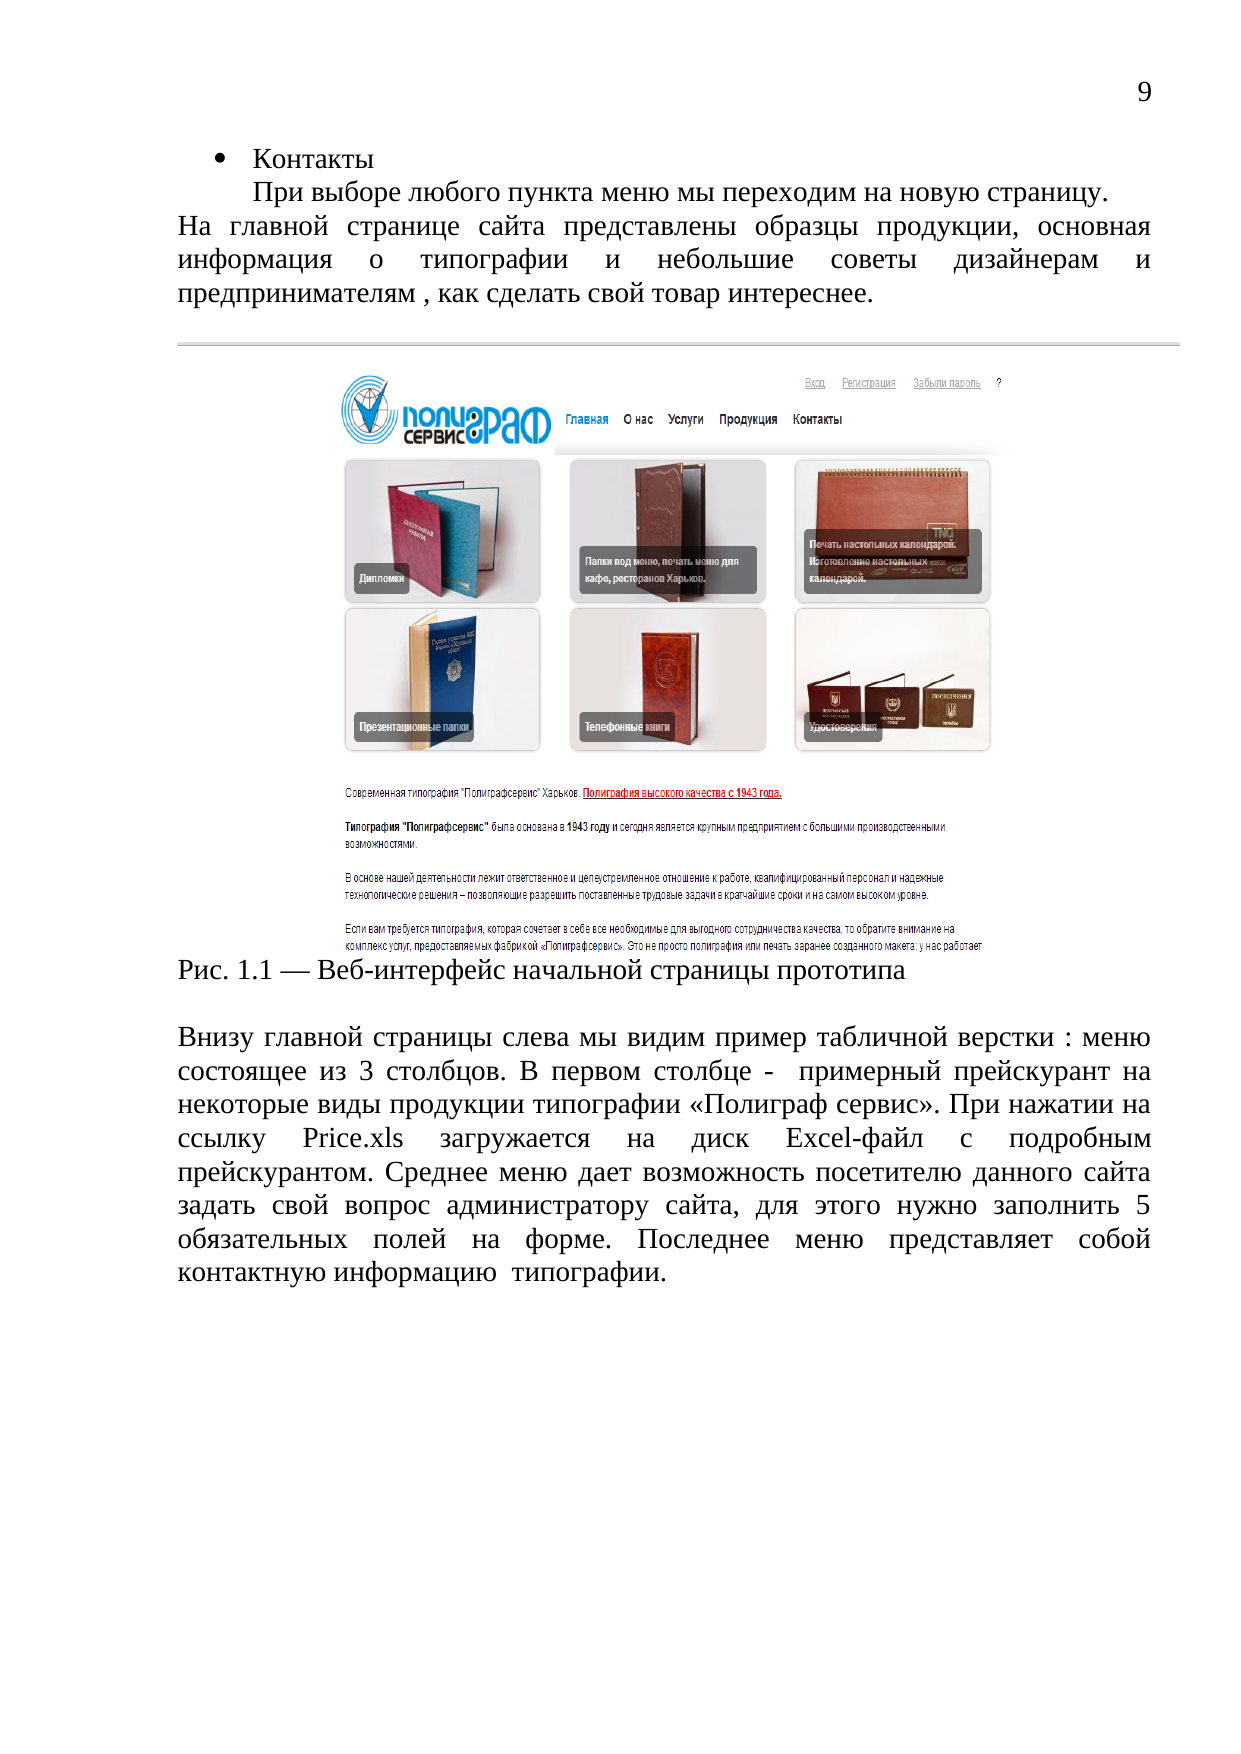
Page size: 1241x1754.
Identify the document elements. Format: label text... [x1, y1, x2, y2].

text При выборе любого пункта меню мы переходим на новую страницу. [252, 174, 1152, 208]
list Контакты [215, 141, 1152, 174]
text Внизу главной страницы слева мы видим пример табличной верстки : меню состоящее из 3 столбцов. В первом столбце - примерный прейскурант на некоторые виды продукции типографии «Полиграф сервис». При нажатии на ссылку Price.xls загружается на диск Excel-файл с подробным прейскурантом. Среднее меню дает возможность посетителю данного сайта задать свой вопрос администратору сайта, для этого нужно заполнить 5 обязательных полей на форме. Последнее меню представляет собой контактную информацию типографии. [177, 1019, 1152, 1288]
text Рис. 1.1 — Веб-интерфейс начальной страницы прототипа [177, 953, 1152, 986]
picture [177, 342, 1181, 953]
text На главной странице сайта представлены образцы продукции, основная информация о типографии и небольшие советы дизайнерам и предпринимателям , как сделать свой товар интереснее. [177, 208, 1152, 309]
